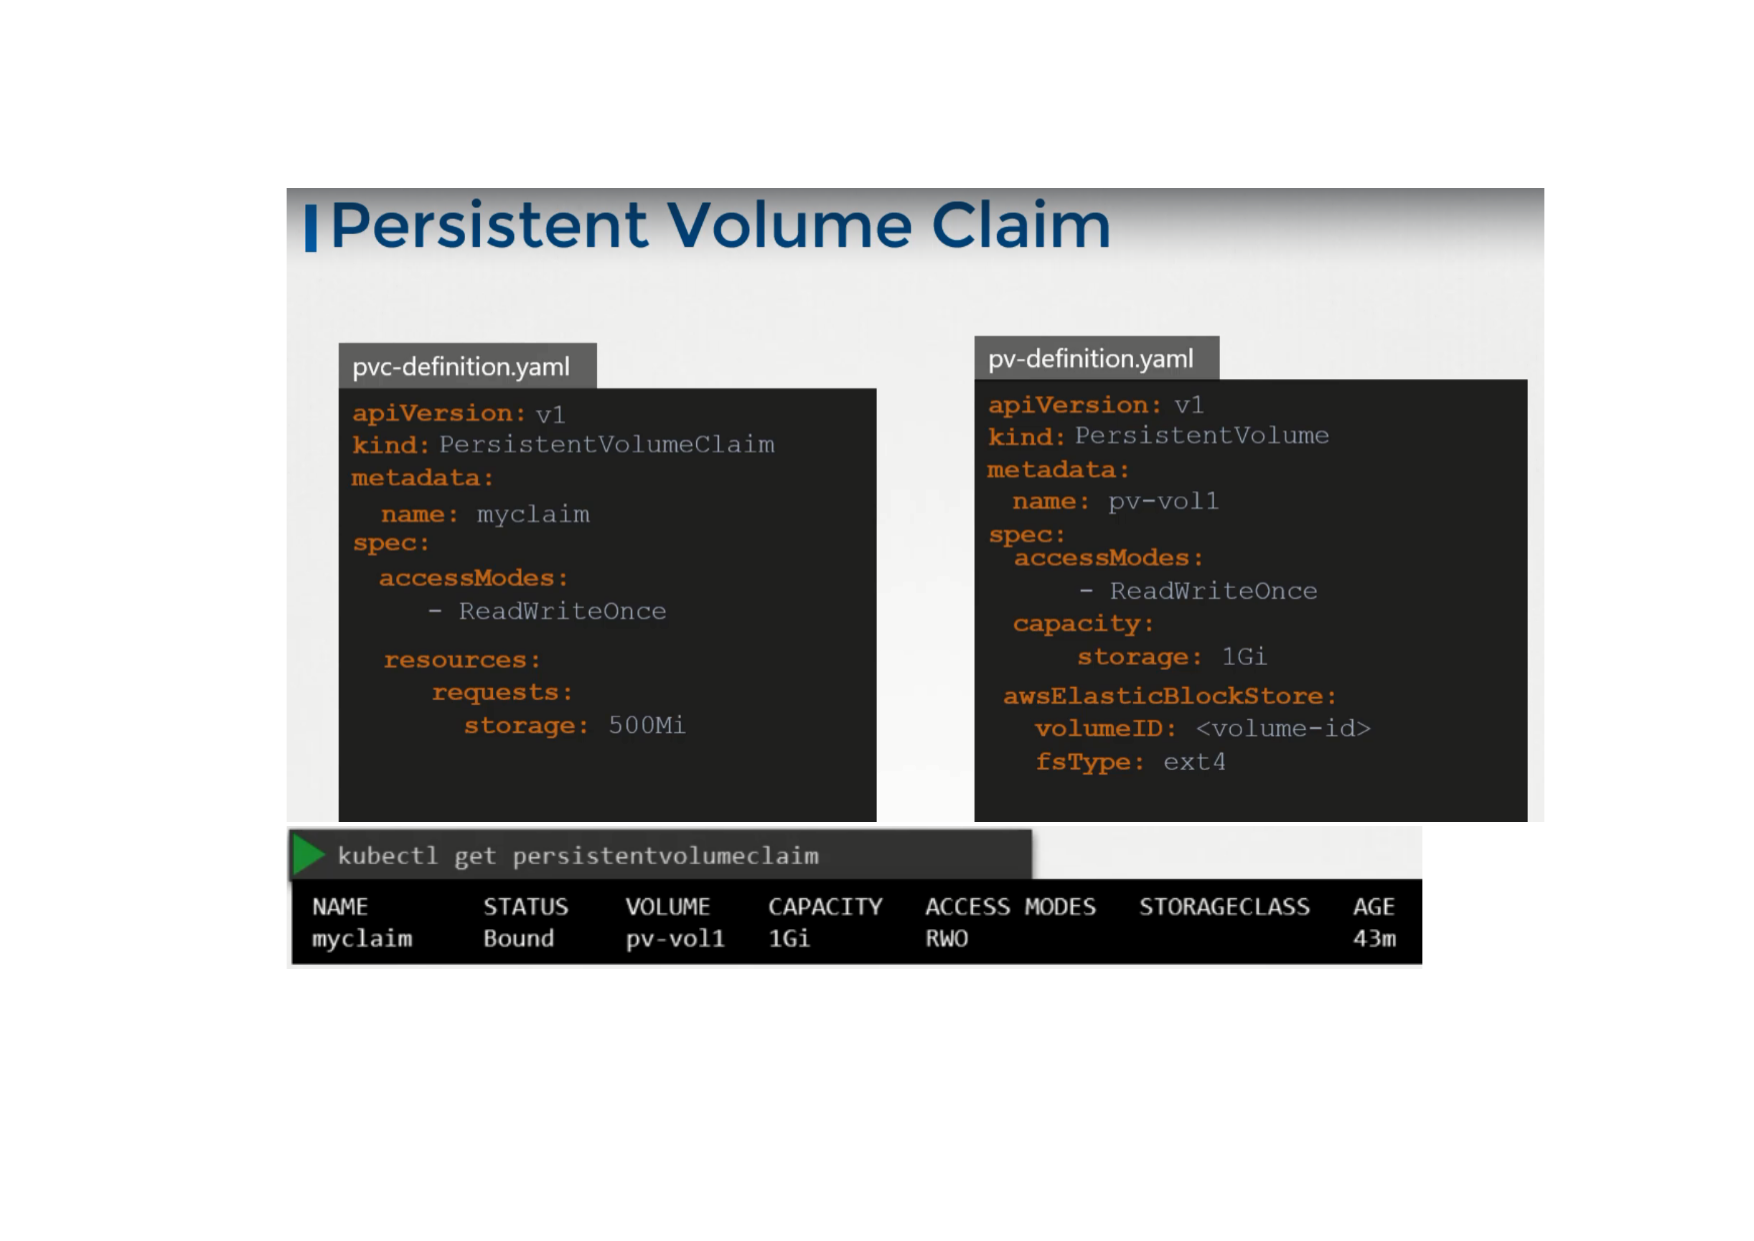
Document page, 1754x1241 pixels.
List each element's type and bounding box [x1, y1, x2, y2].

picture [286, 188, 1545, 822]
picture [286, 826, 1423, 969]
